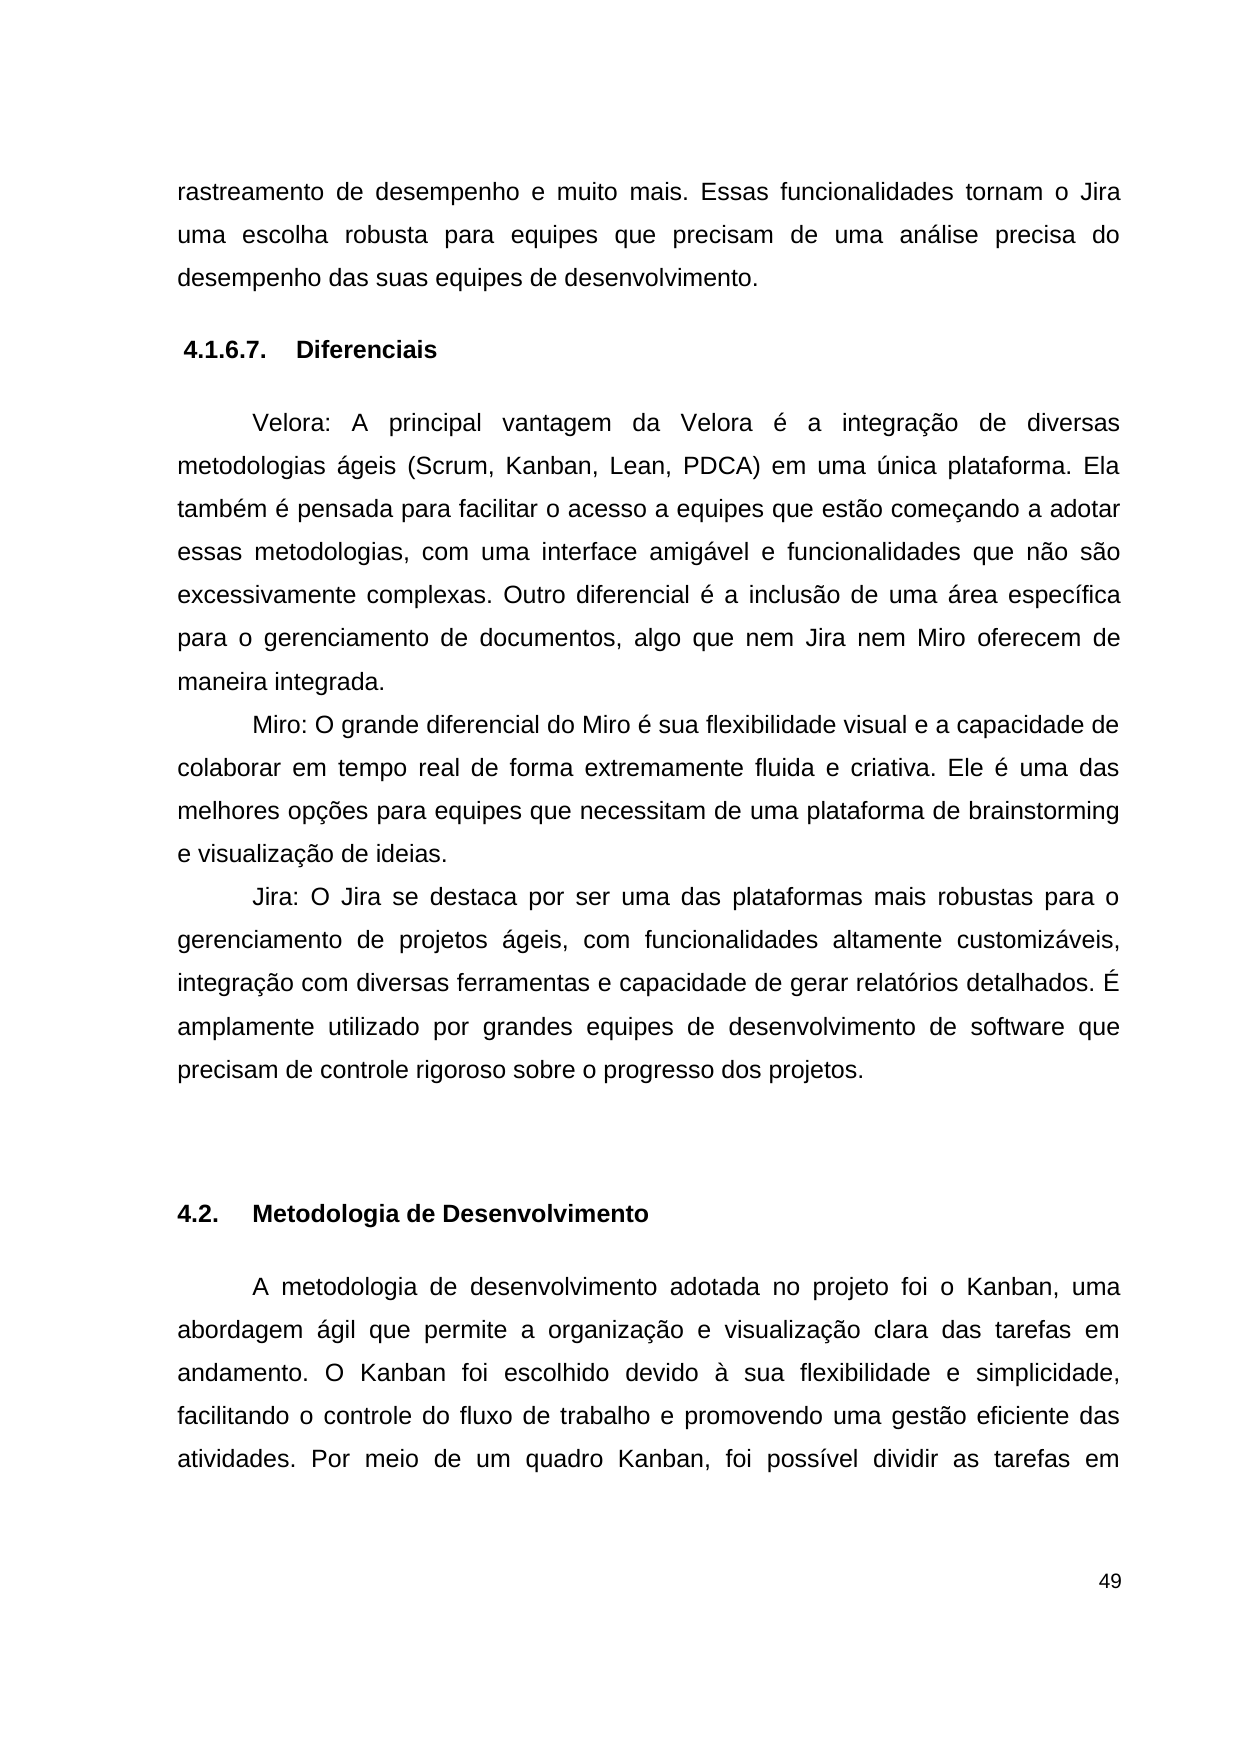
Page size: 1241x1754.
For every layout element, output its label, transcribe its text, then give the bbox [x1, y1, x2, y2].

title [177, 177, 1122, 292]
subtitle Diferenciais [183, 336, 1122, 364]
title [177, 1272, 1122, 1473]
title Velora: A principal vantagem da Velora é a integração de diversas metodologias ágeis (Scrum, Kanban, Lean, PDCA) em uma única plataforma. Ela também é pensada para facilitar o acesso a equipes que estão começando a adotar essas metodologias, com uma interface amigável e funcionalidades que não são excessivamente complexas. Outro diferencial é a inclusão de uma área específica para o gerenciamento de documentos, algo que nem Jira nem Miro oferecem de maneira integrada. [177, 408, 1122, 695]
title Miro: O grande diferencial do Miro é sua flexibilidade visual e a capacidade de colaborar em tempo real de forma extremamente fluida e criativa. Ele é uma das melhores opções para equipes que necessitam de uma plataforma de brainstorming e visualização de ideias. [177, 710, 1122, 868]
subtitle Metodologia de Desenvolvimento [177, 1199, 1122, 1228]
title Jira: O Jira se destaca por ser uma das plataformas mais robustas para o gerenciamento de projetos ágeis, com funcionalidades altamente customizáveis, integração com diversas ferramentas e capacidade de gerar relatórios detalhados. É amplamente utilizado por grandes equipes de desenvolvimento de software que precisam de controle rigoroso sobre o progresso dos projetos. [177, 882, 1122, 1083]
